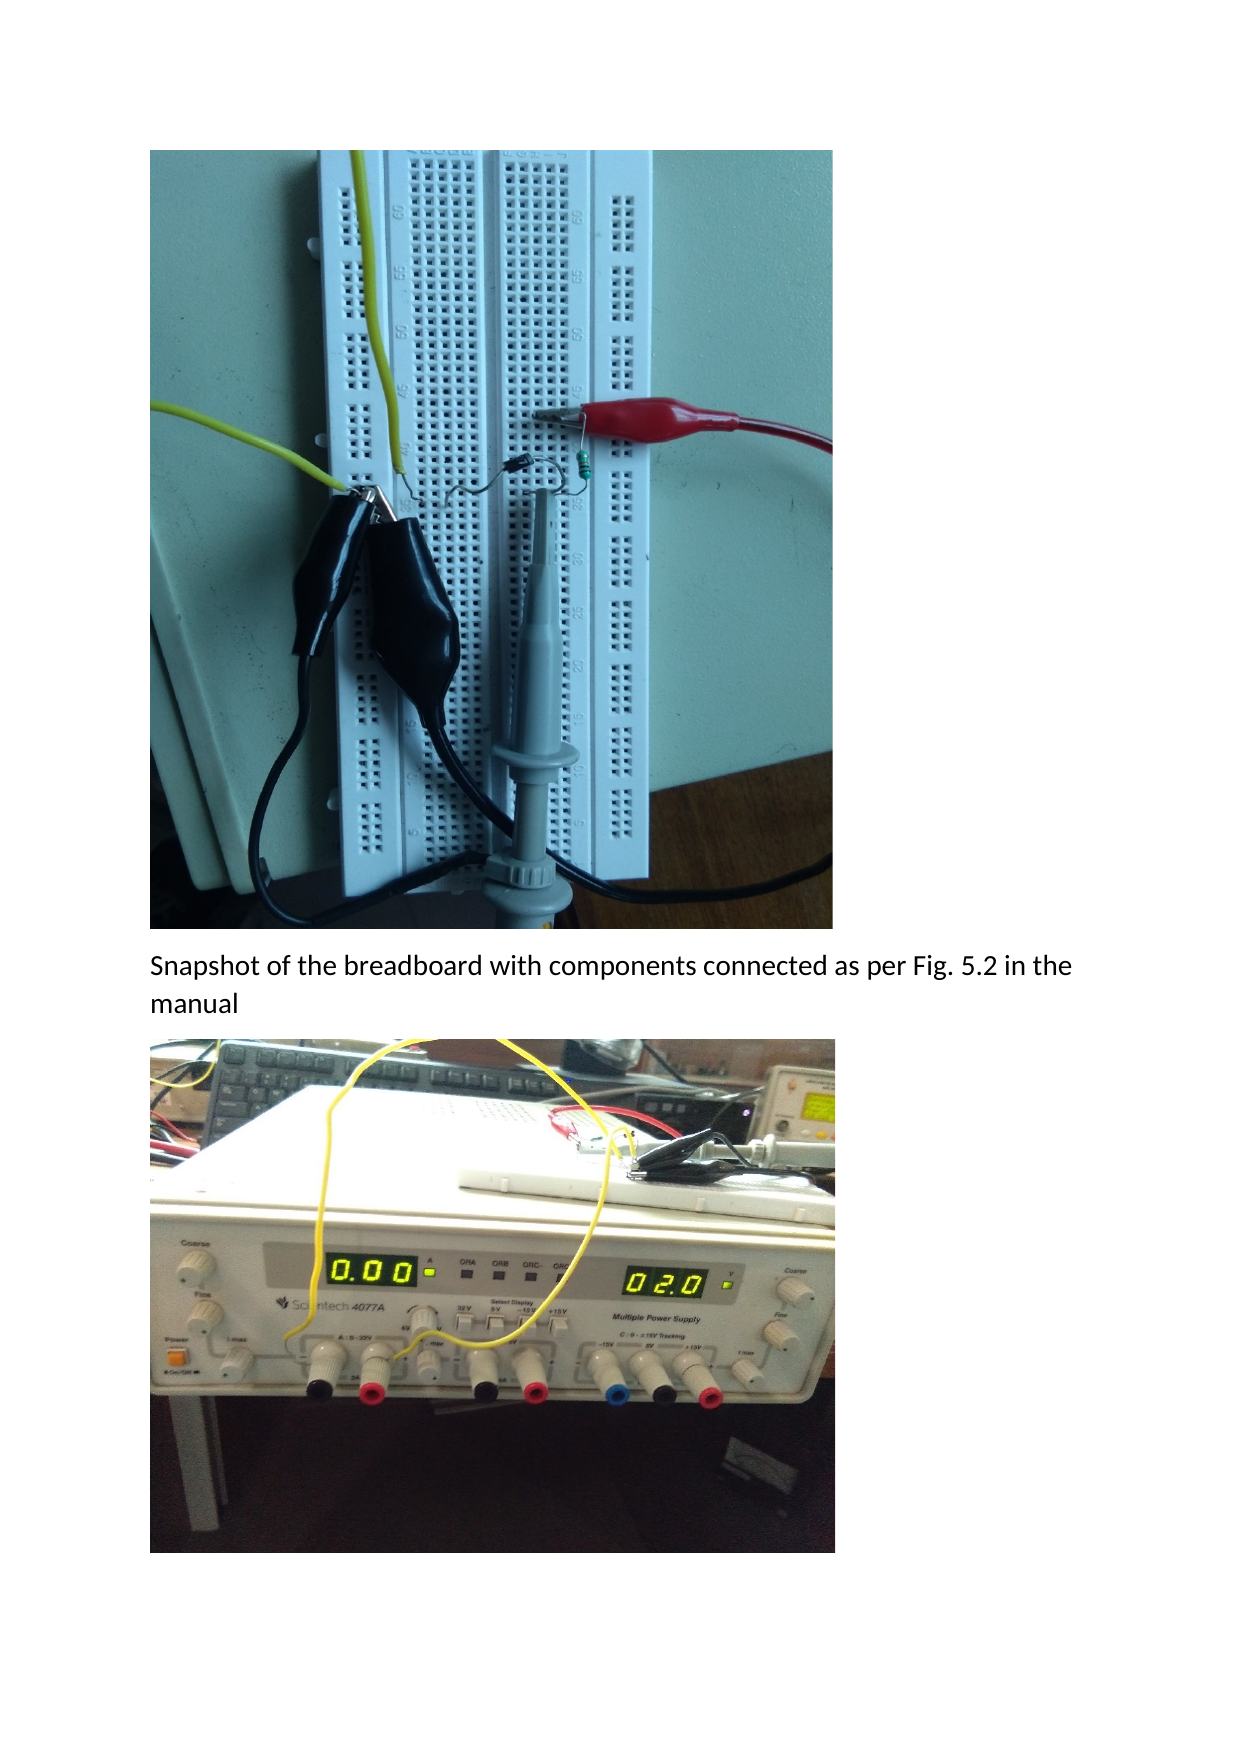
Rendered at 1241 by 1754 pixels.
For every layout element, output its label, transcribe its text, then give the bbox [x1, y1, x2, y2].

picture [150, 1039, 836, 1553]
text Snapshot of the breadboard with components connected as per Fig. 5.2 in the manual [150, 947, 1090, 1020]
picture [150, 150, 833, 929]
